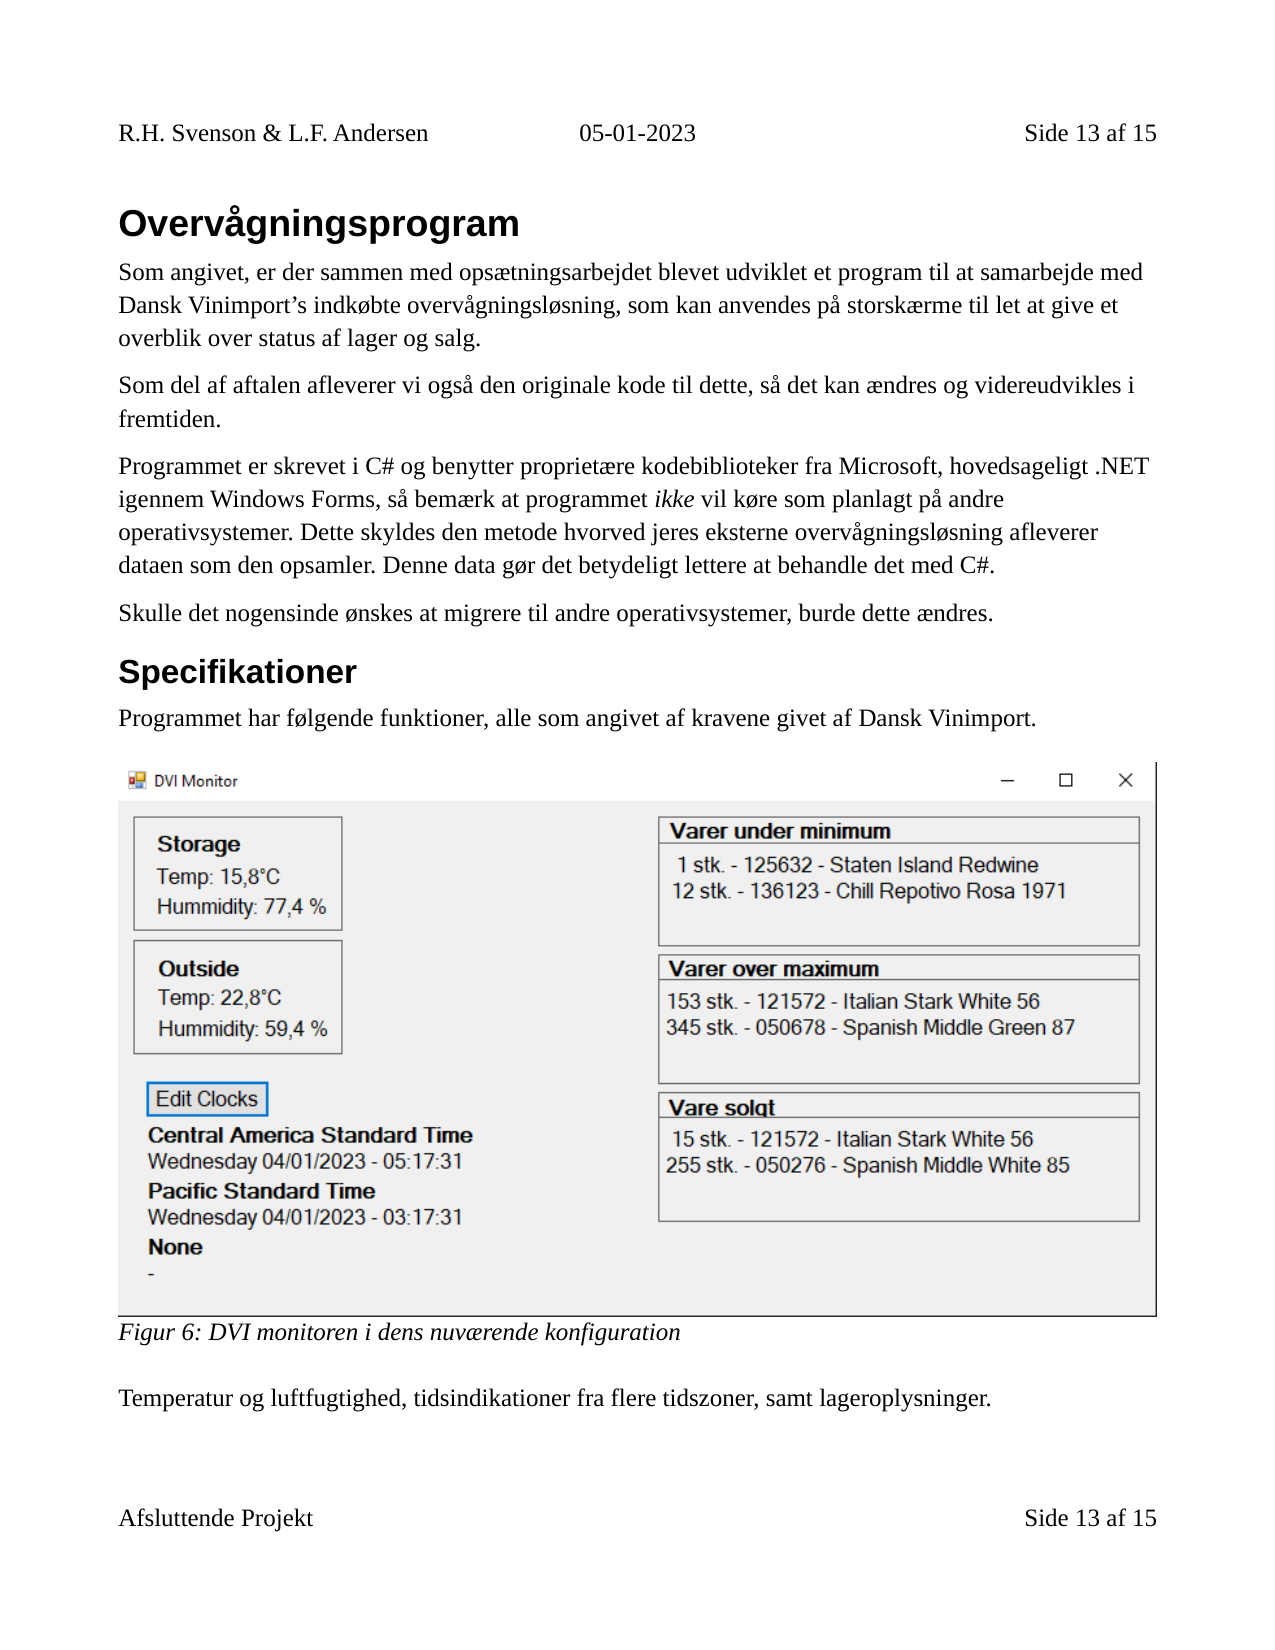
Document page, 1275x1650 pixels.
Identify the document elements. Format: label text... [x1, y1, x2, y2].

text Som angivet, er der sammen med opsætningsarbejdet blevet udviklet et program til at samarbejde med Dansk Vinimport’s indkøbte overvågningsløsning, som kan anvendes på storskærme til let at give et overblik over status af lager og salg. [118, 257, 1157, 352]
subtitle Specifikationer [118, 652, 1157, 690]
picture [118, 762, 1157, 1317]
text Som del af aftalen afleverer vi også den originale kode til dette, så det kan ændres og videreudvikles i fremtiden. [118, 371, 1157, 432]
text Skulle det nogensinde ønskes at migrere til andre operativsystemer, burde dette ændres. [118, 598, 1157, 627]
text Programmet er skrevet i C# og benytter proprietære kodebiblioteker fra Microsoft, hovedsageligt .NET igennem Windows Forms, så bemærk at programmet ikke vil køre som planlagt på andre operativsystemer. Dette skyldes den metode hvorved jeres eksterne overvågningsløsning afleverer dataen som den opsamler. Denne data gør det betydeligt lettere at behandle det med C#. [118, 451, 1157, 579]
text Programmet har følgende funktioner, alle som angivet af kravene givet af Dansk Vinimport. [118, 703, 1157, 731]
subtitle Overvågningsprogram [118, 201, 1157, 244]
text Temperatur og luftfugtighed, tidsindikationer fra flere tidszoner, samt lageroplysninger. [118, 1360, 1157, 1411]
